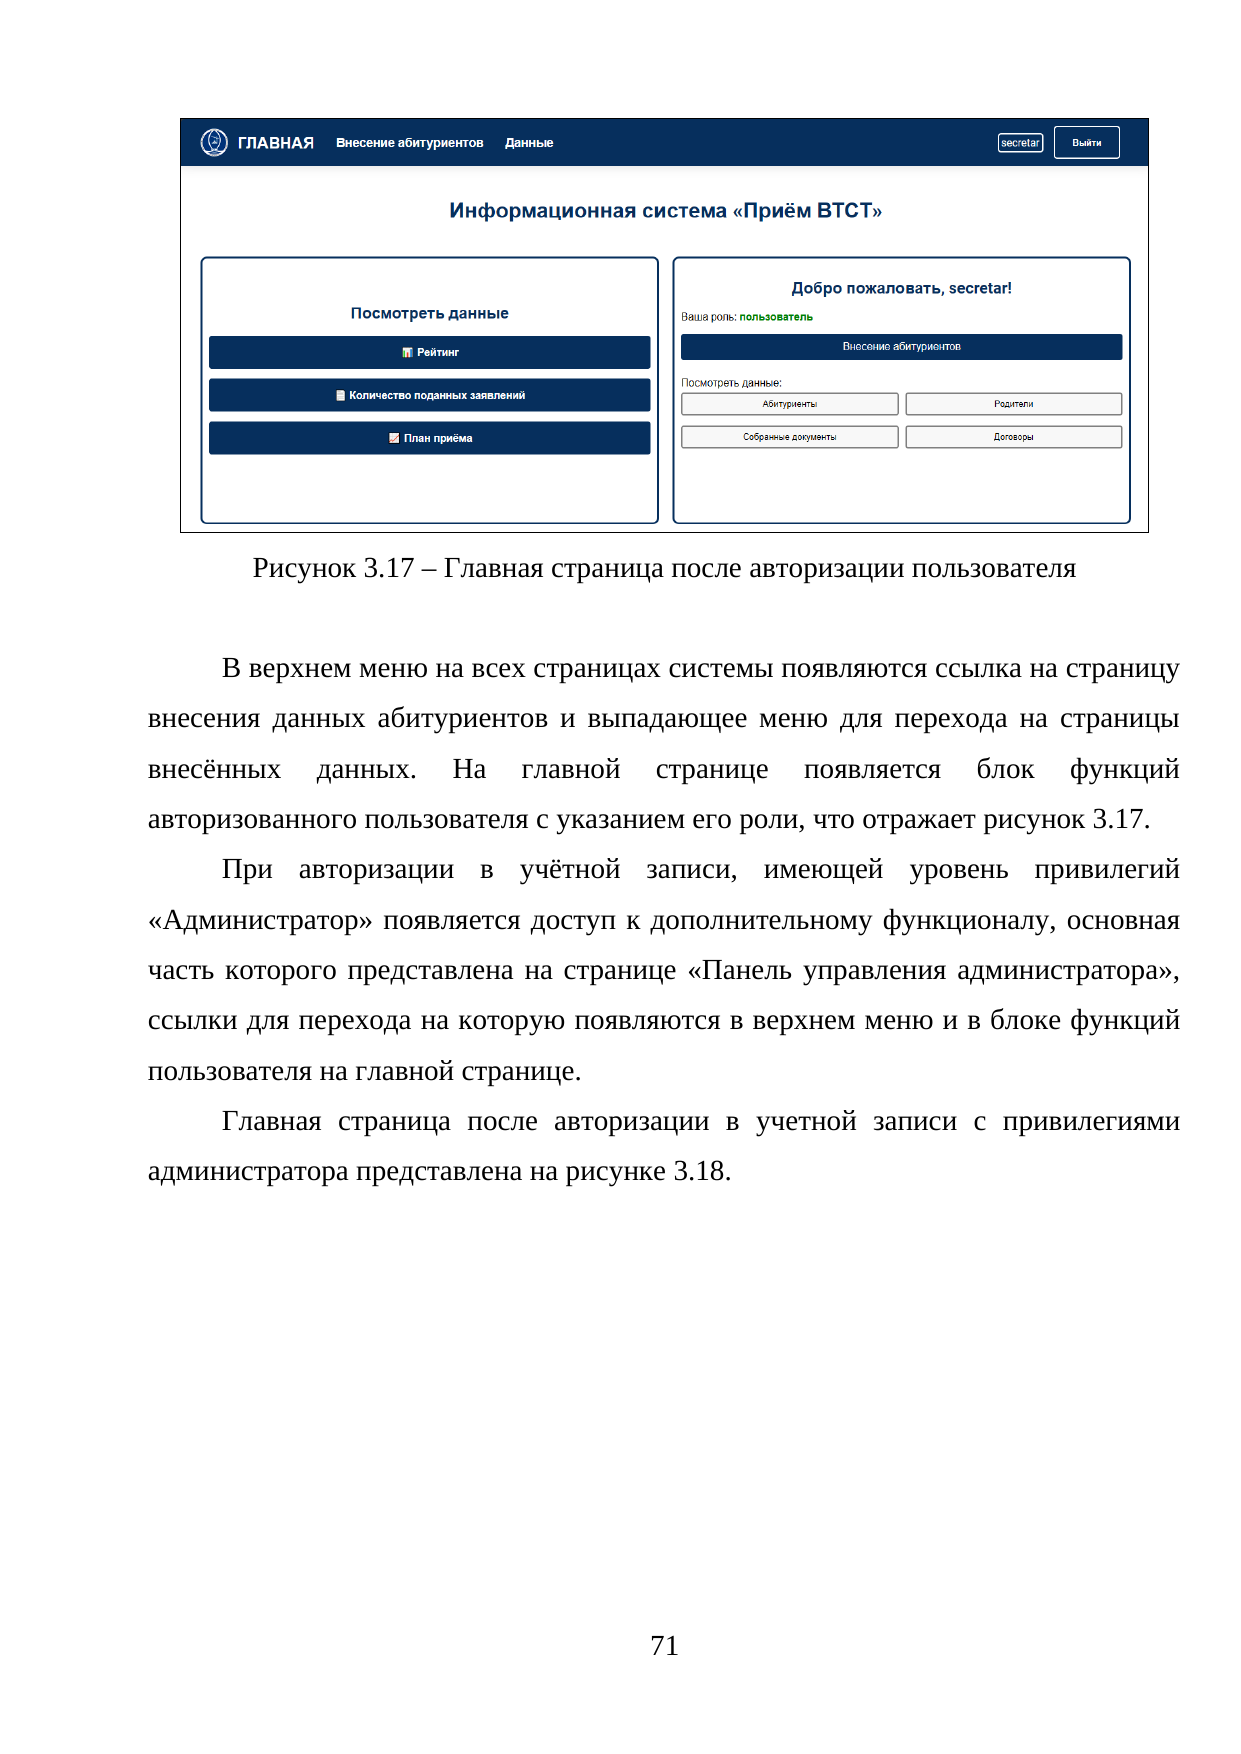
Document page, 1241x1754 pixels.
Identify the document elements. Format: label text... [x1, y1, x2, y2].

text При авторизации в учётной записи, имеющей уровень привилегий «Администратор» появляется доступ к дополнительному функционалу, основная часть которого представлена на странице «Панель управления администратора», ссылки для перехода на которую появляются в верхнем меню и в блоке функций пользователя на главной странице. [148, 852, 1181, 1086]
text Рисунок 3.17 – Главная страница после авторизации пользователя [148, 550, 1181, 583]
text Главная страница после авторизации в учетной записи с привилегиями администратора представлена на рисунке 3.18. [148, 1103, 1181, 1187]
text В верхнем меню на всех страницах системы появляются ссылка на страницу внесения данных абитуриентов и выпадающее меню для перехода на страницы внесённых данных. На главной странице появляется блок функций авторизованного пользователя с указанием его роли, что отражает рисунок 3.17. [148, 650, 1181, 835]
picture [181, 119, 1148, 532]
